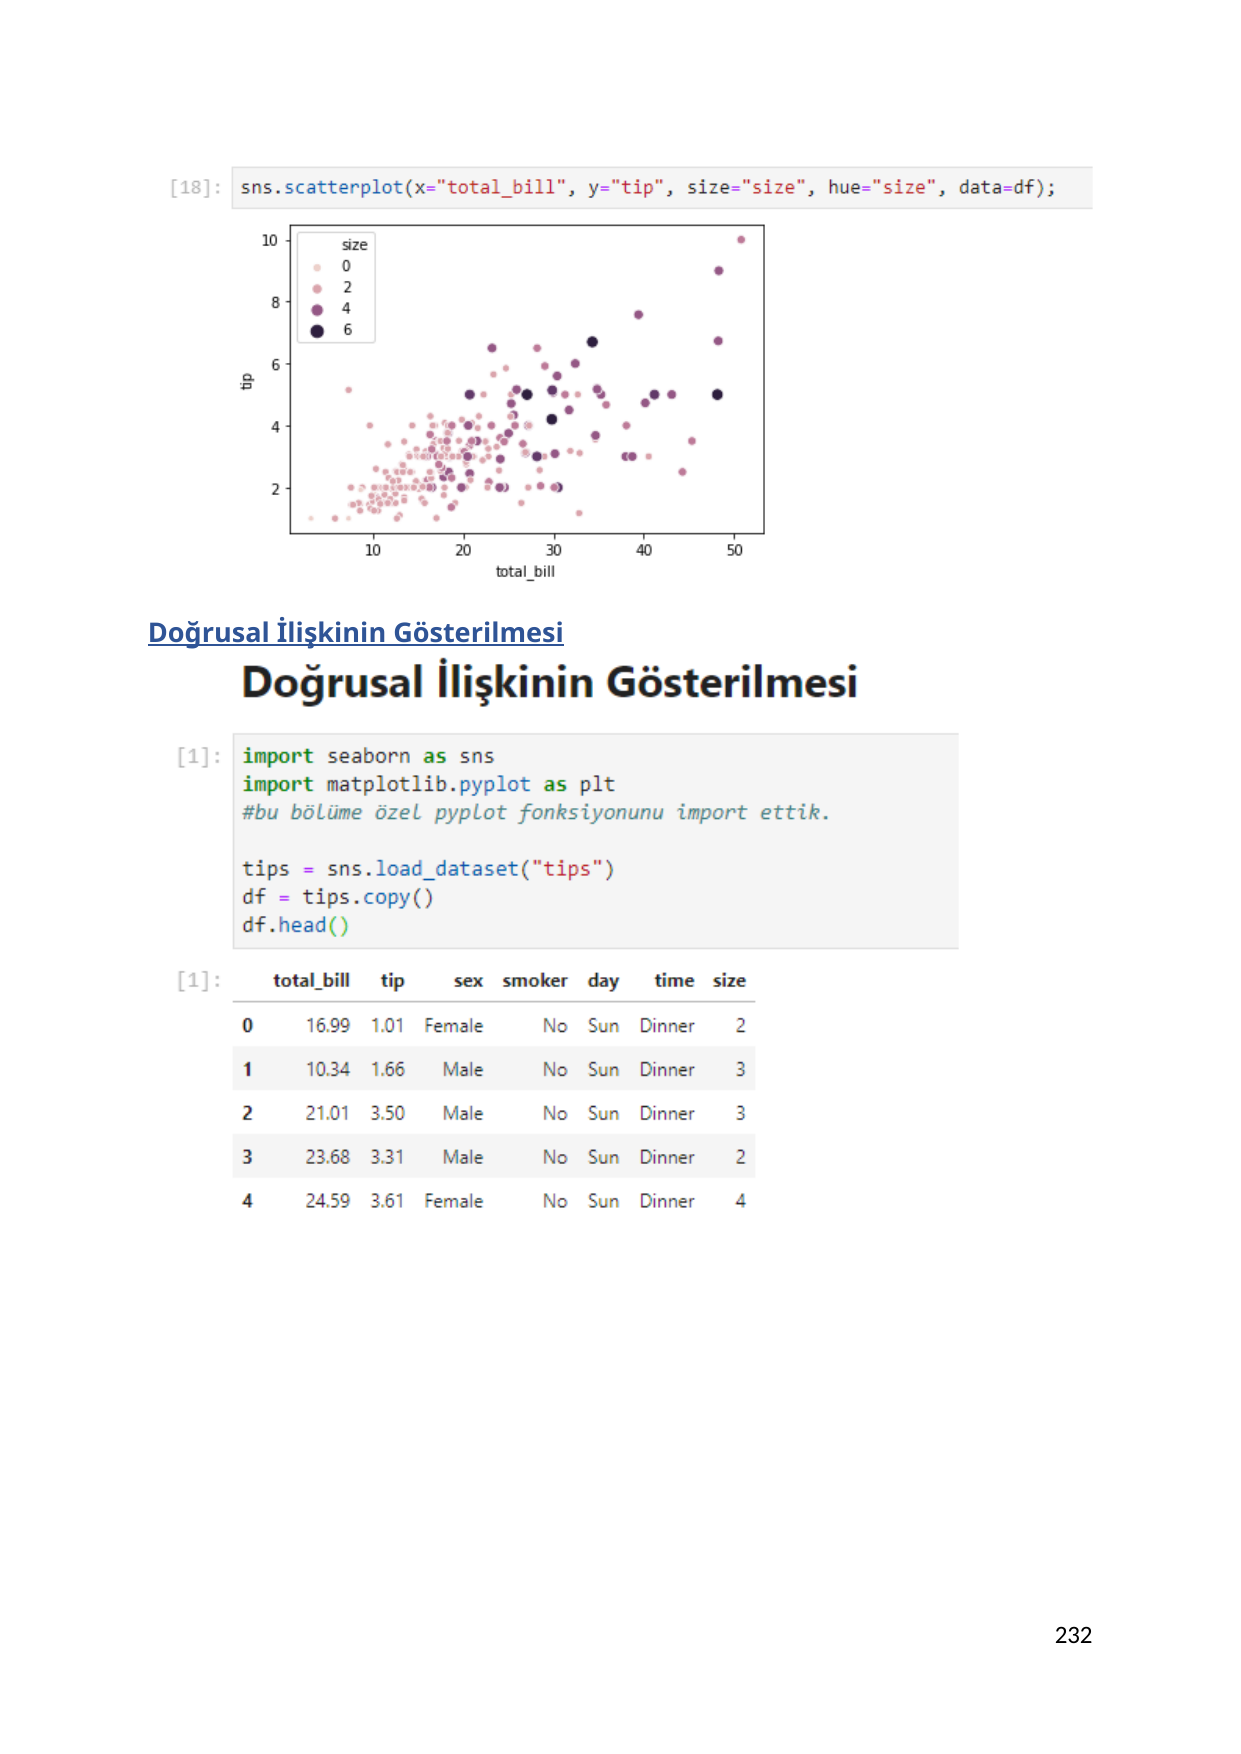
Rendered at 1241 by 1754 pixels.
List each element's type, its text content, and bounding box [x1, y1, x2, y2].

picture [147, 147, 1093, 594]
subtitle Doğrusal İlişkinin Gösterilmesi [148, 613, 1092, 650]
picture [147, 652, 959, 1236]
